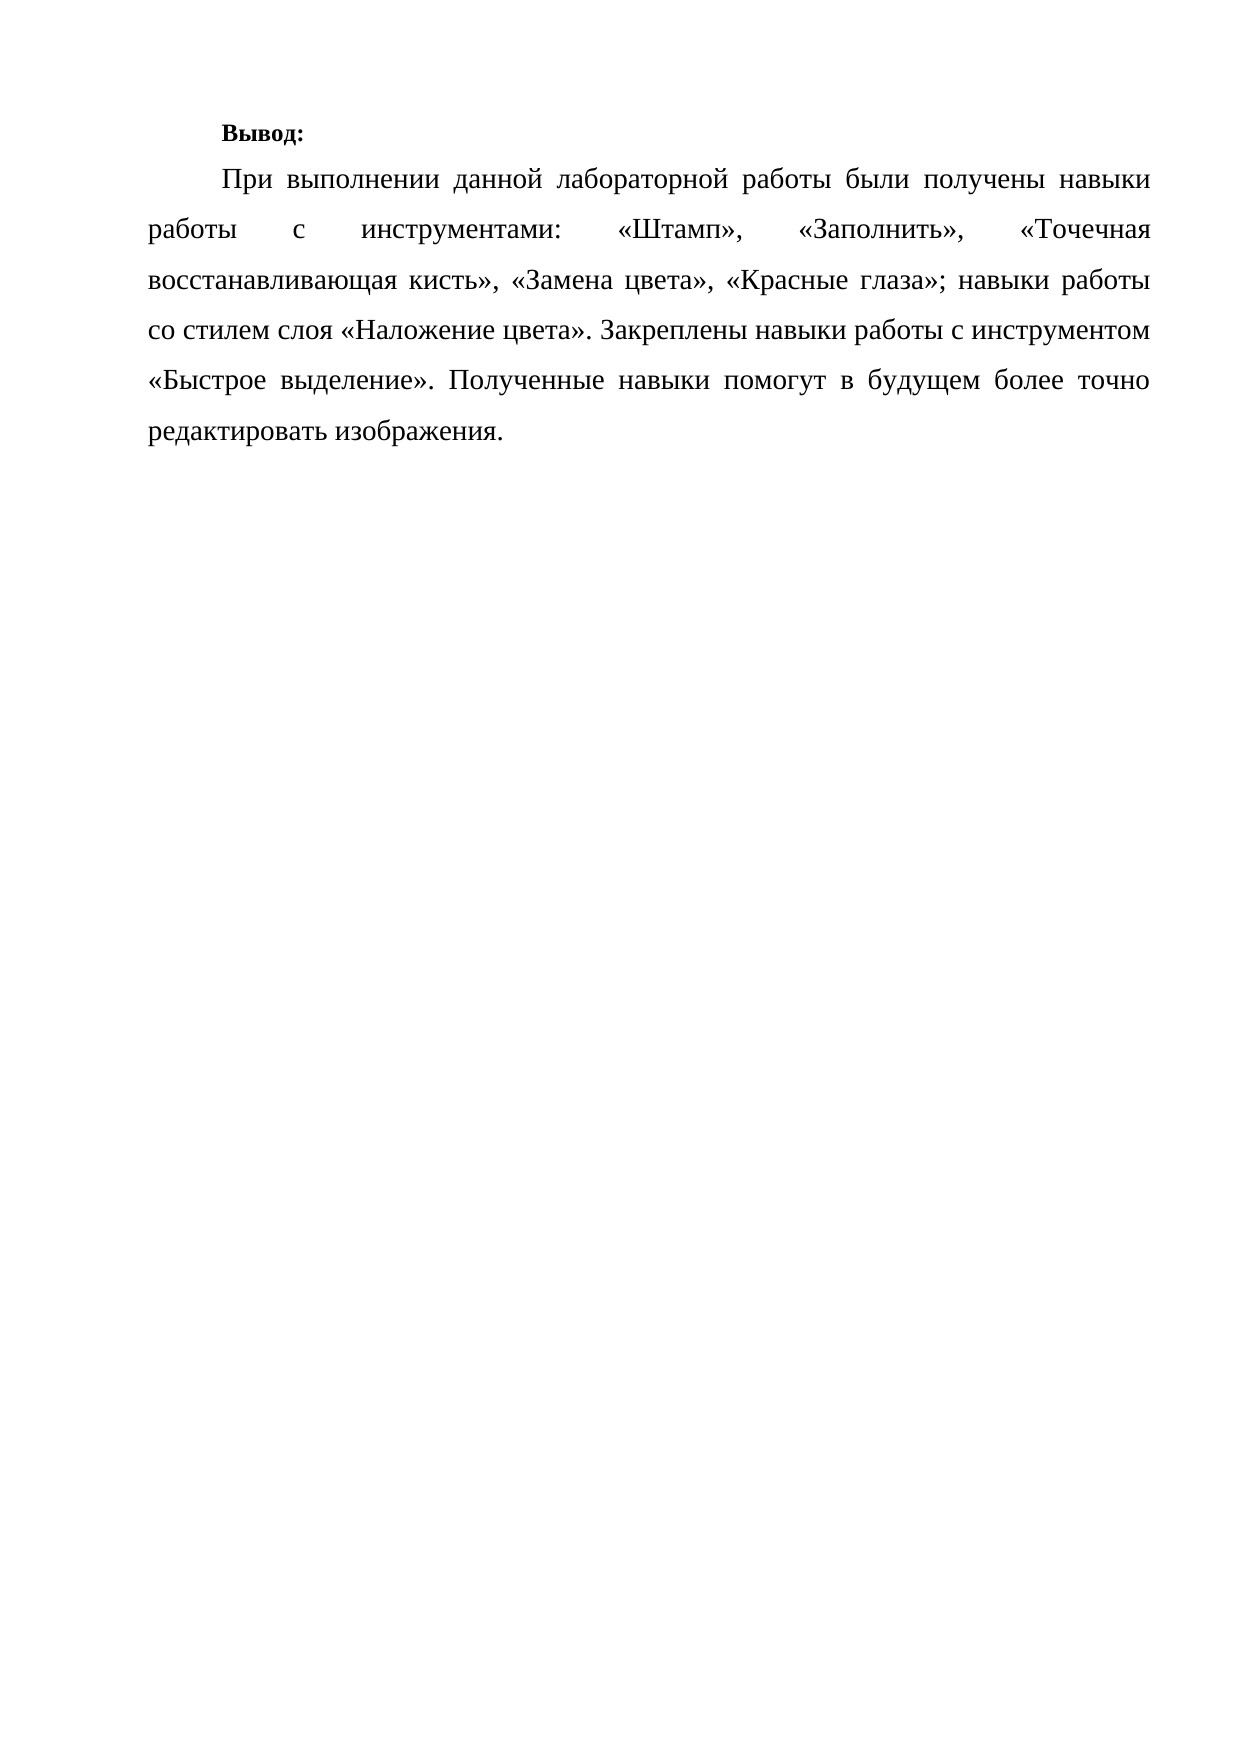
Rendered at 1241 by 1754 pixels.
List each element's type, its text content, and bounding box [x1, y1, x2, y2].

text Вывод: [148, 118, 1152, 147]
text При выполнении данной лабораторной работы были получены навыки работы с инструментами: «Штамп», «Заполнить», «Точечная восстанавливающая кисть», «Замена цвета», «Красные глаза»; навыки работы со стилем слоя «Наложение цвета». Закреплены навыки работы с инструментом «Быстрое выделение». Полученные навыки помогут в будущем более точно редактировать изображения. [148, 161, 1152, 446]
